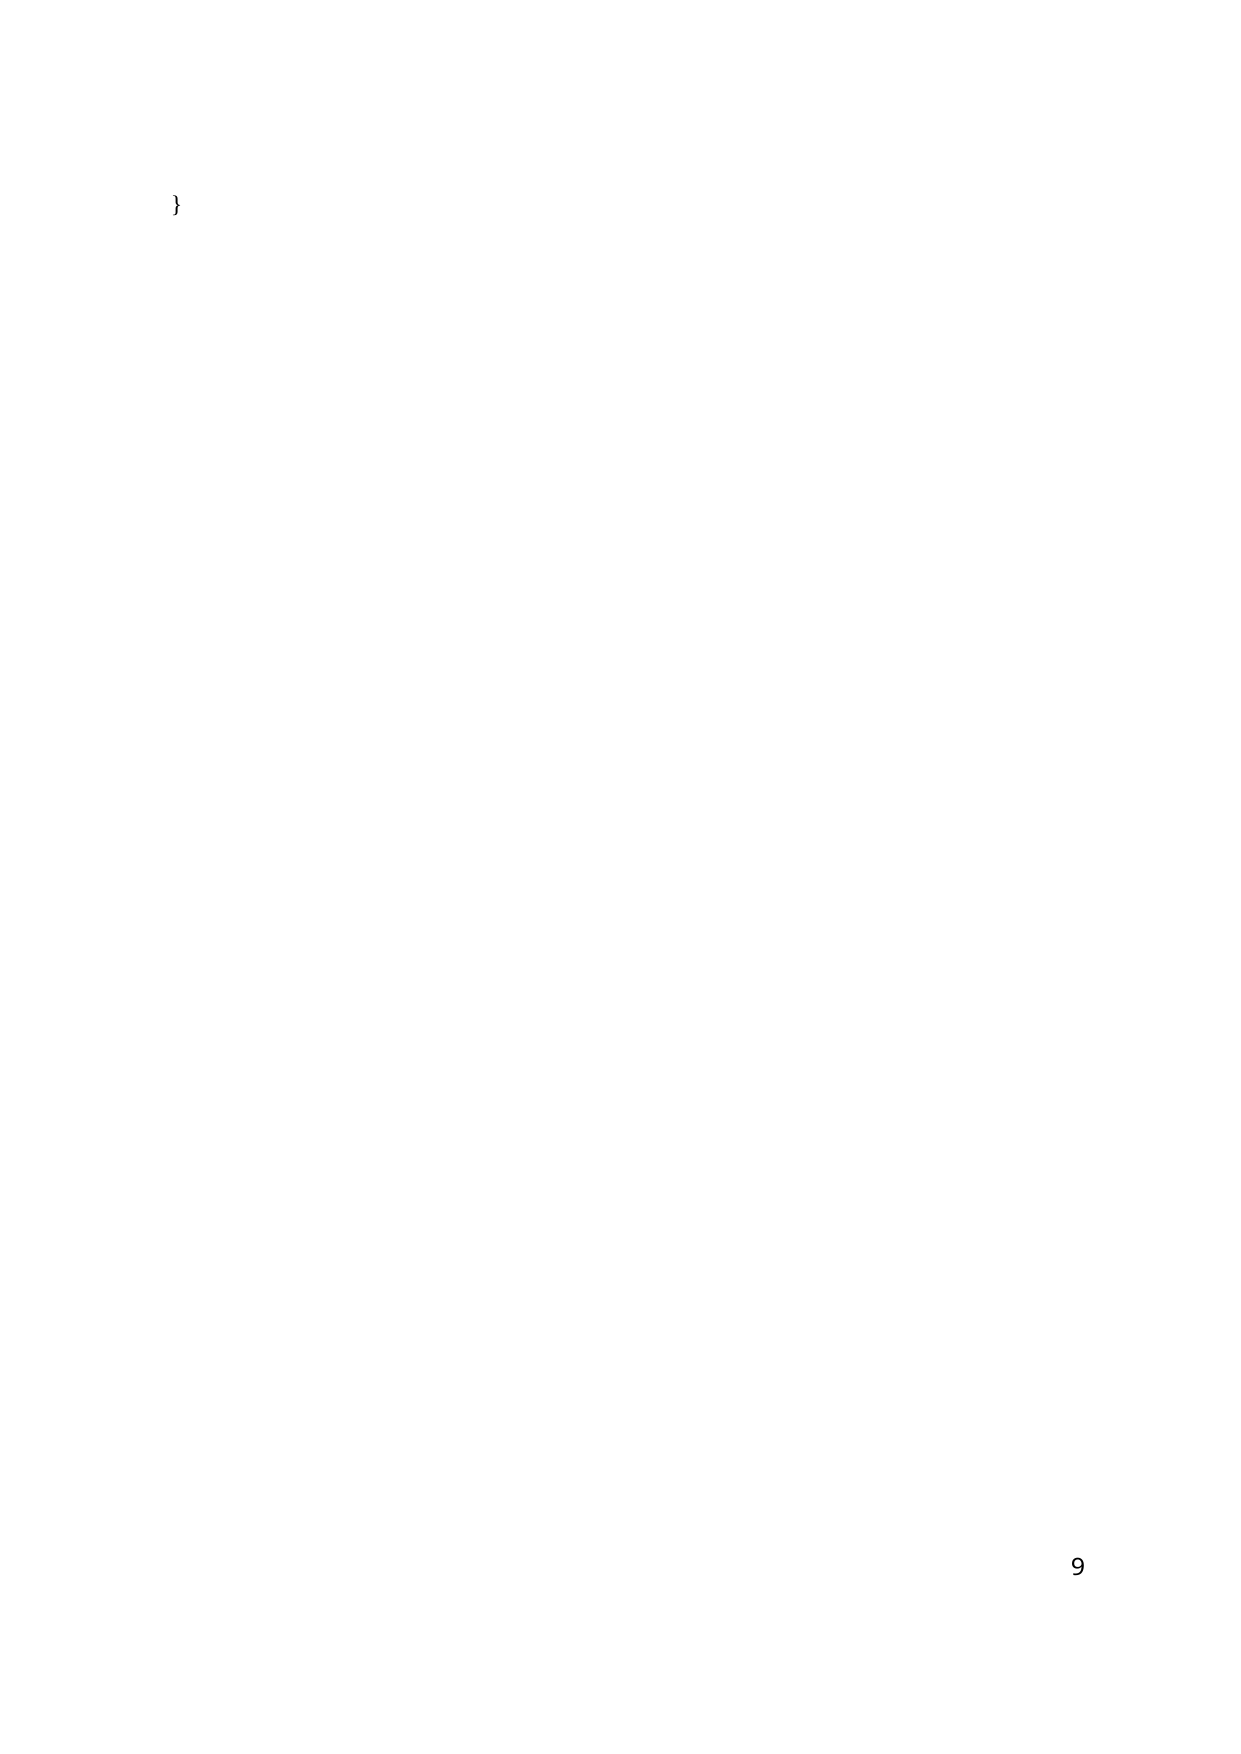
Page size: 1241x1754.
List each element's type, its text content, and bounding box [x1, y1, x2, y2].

text } [171, 189, 1096, 217]
